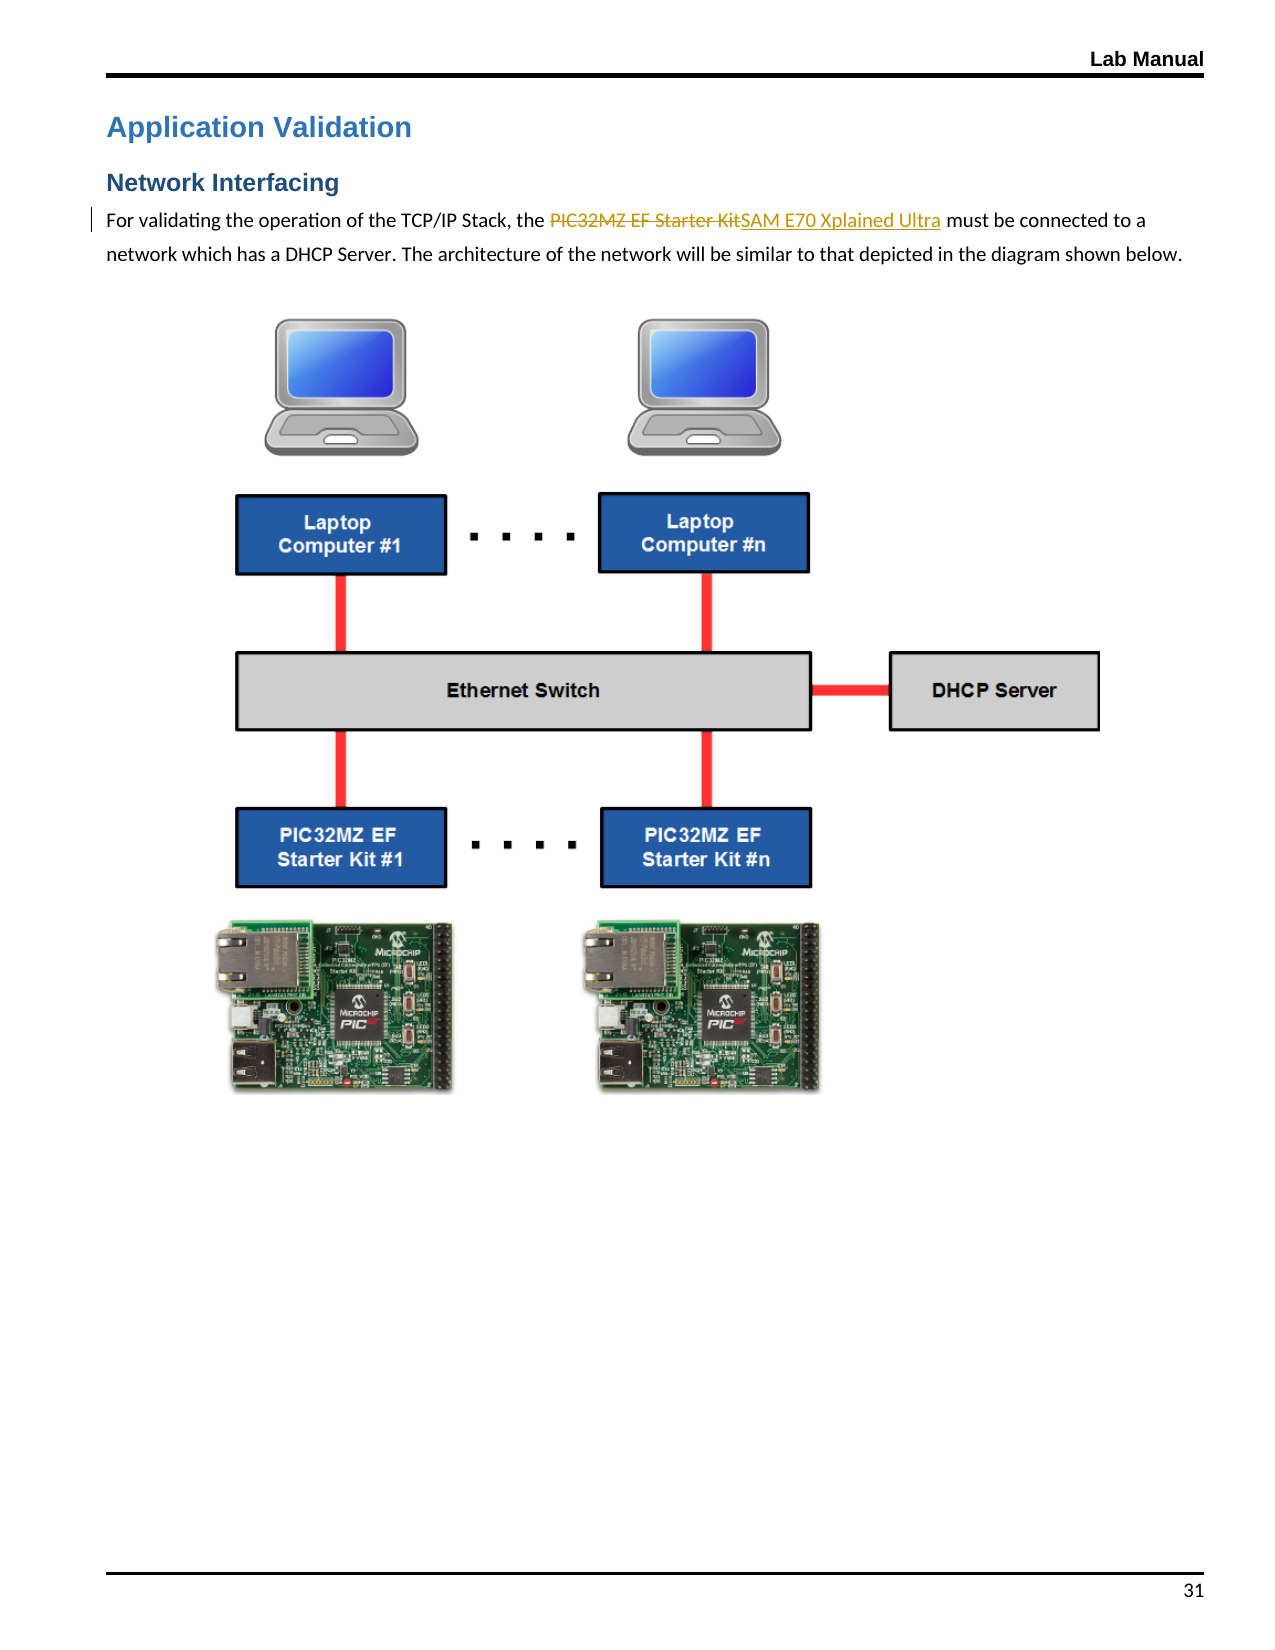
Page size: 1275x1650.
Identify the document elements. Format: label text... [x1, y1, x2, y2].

text For validating the operation of the TCP/IP Stack, the must be connected to a network which has a DHCP Server. The architecture of the network will be similar to that depicted in the diagram shown below. [106, 207, 1204, 267]
picture [213, 293, 1100, 1095]
subtitle Network Interfacing [106, 168, 1204, 197]
subtitle Application Validation [106, 111, 1204, 144]
table_header [106, 276, 1207, 1121]
